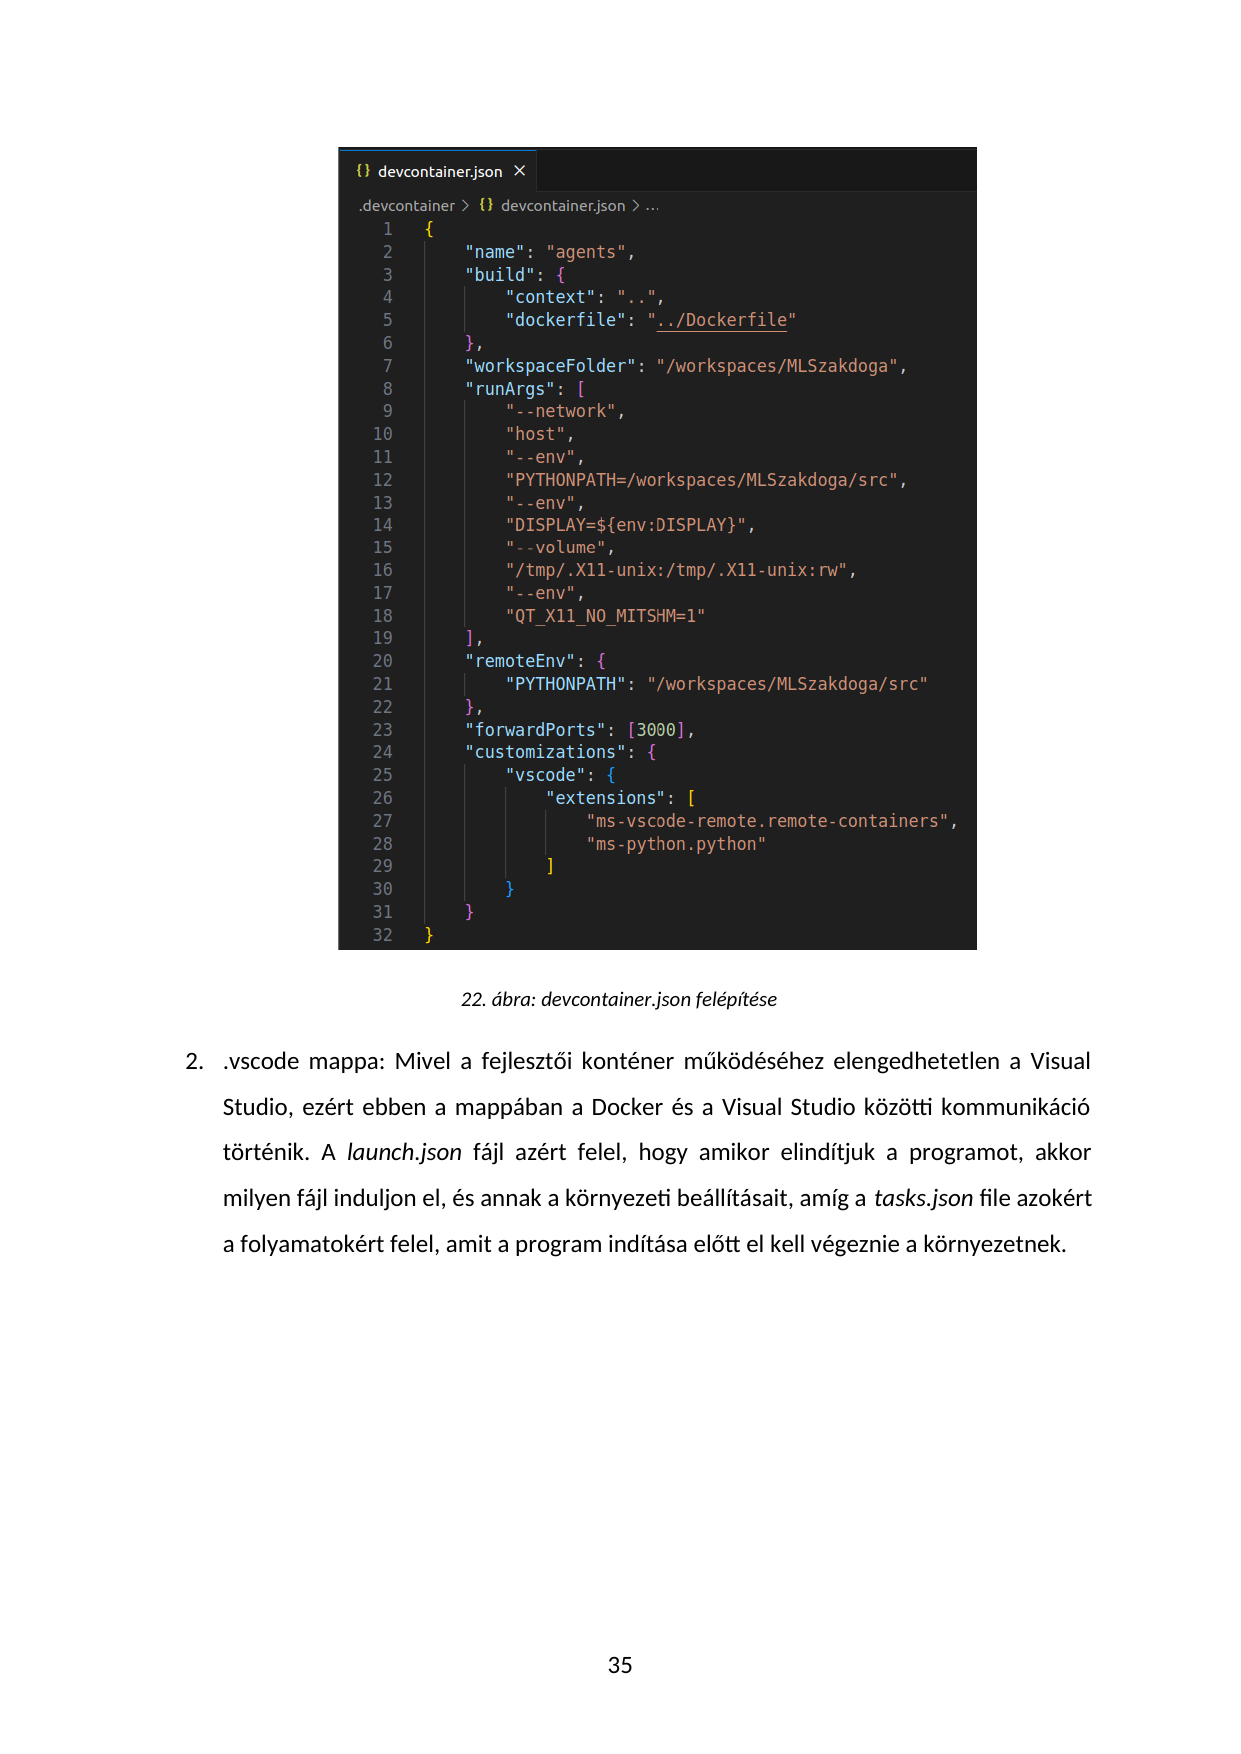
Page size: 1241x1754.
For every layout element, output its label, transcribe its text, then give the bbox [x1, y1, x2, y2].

picture [338, 147, 977, 950]
text 22. ábra: devcontainer.json felépítése [148, 986, 1092, 1011]
list .vscode mappa: Mivel a fejlesztői konténer működéséhez elengedhetetlen a Visual Studio, ezért ebben a mappában a Docker és a Visual Studio közötti kommunikáció történik. A launch.json fájl azért felel, hogy amikor elindítjuk a programot, akkor milyen fájl induljon el, és annak a környezeti beállításait, amíg a tasks.json file azokért a folyamatokért felel, amit a program indítása előtt el kell végeznie a környezetnek. [185, 1045, 1092, 1258]
